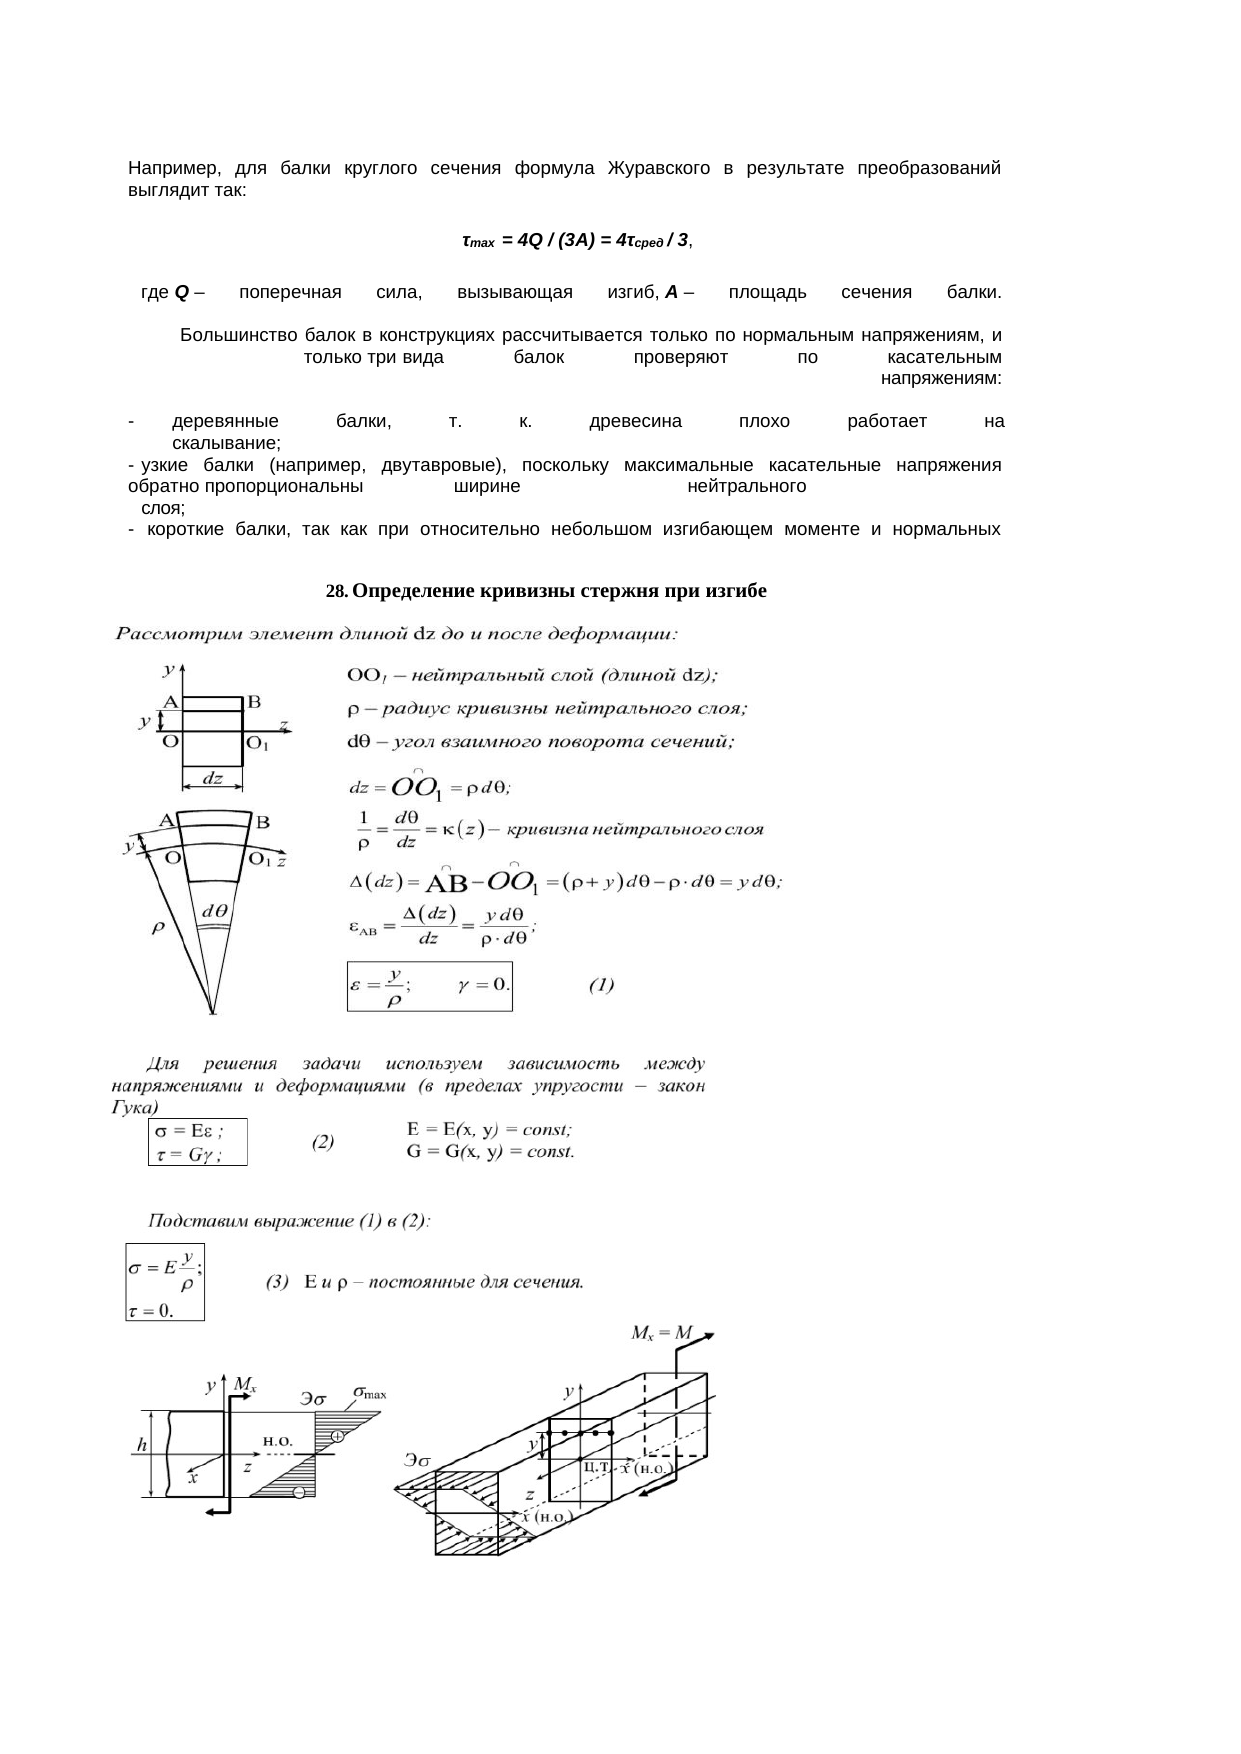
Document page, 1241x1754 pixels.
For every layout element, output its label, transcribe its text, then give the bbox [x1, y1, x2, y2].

picture [108, 626, 785, 1017]
picture [110, 1057, 717, 1557]
list Определение кривизны стержня при изгибе [326, 578, 1240, 602]
